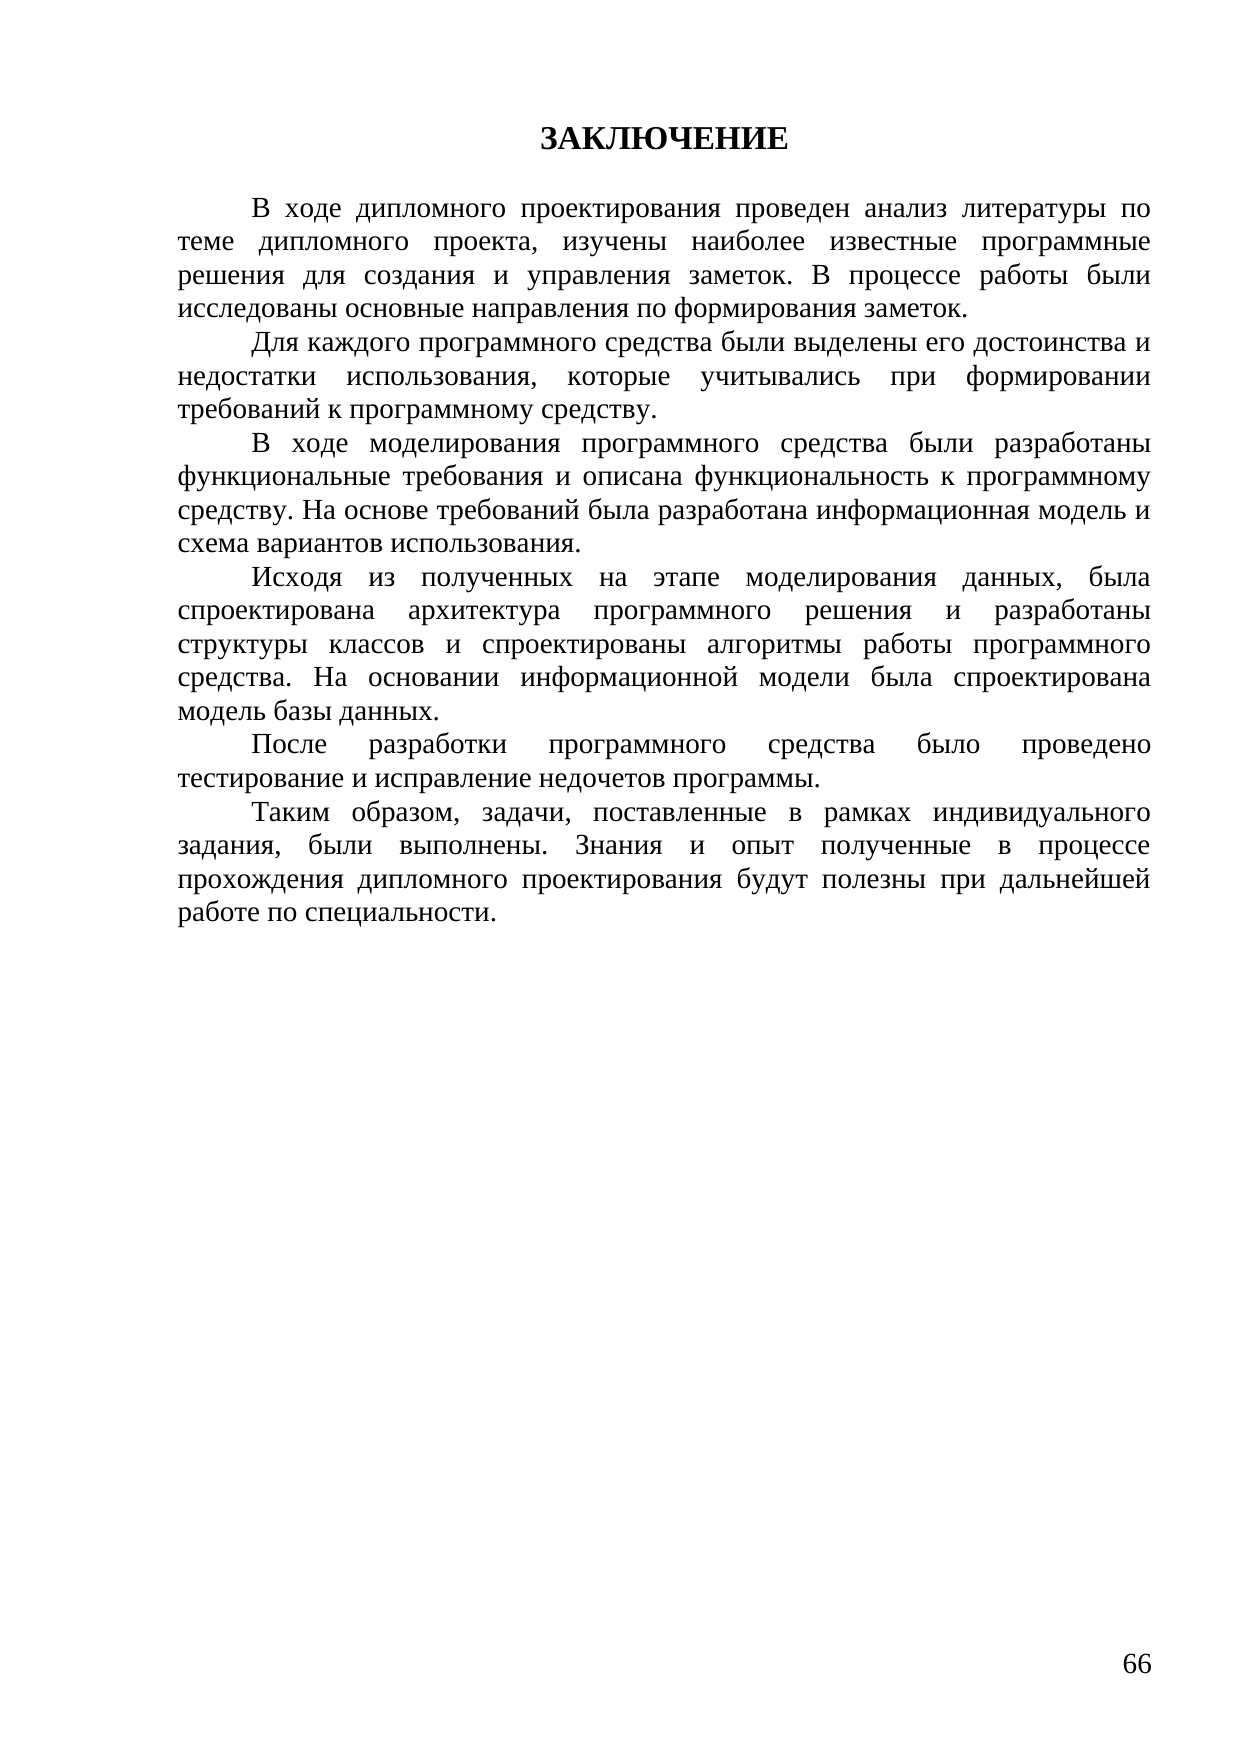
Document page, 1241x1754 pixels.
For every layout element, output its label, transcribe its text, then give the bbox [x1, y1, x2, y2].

text В ходе дипломного проектирования проведен анализ литературы по теме дипломного проекта, изучены наиболее известные программные решения для создания и управления заметок. В процессе работы были исследованы основные направления по формирования заметок. [177, 190, 1152, 324]
text Для каждого программного средства были выделены его достоинства и недостатки использования, которые учитывались при формировании требований к программному средству. [177, 324, 1152, 425]
text В ходе моделирования программного средства были разработаны функциональные требования и описана функциональность к программному средству. На основе требований была разработана информационная модель и схема вариантов использования. [177, 425, 1152, 559]
text Таким образом, задачи, поставленные в рамках индивидуального задания, были выполнены. Знания и опыт полученные в процессе прохождения дипломного проектирования будут полезны при дальнейшей работе по специальности. [177, 794, 1152, 928]
text Исходя из полученных на этапе моделирования данных, была спроектирована архитектура программного решения и разработаны структуры классов и спроектированы алгоритмы работы программного средства. На основании информационной модели была спроектирована модель базы данных. [177, 559, 1152, 727]
subtitle ЗАКЛЮЧЕНИЕ [177, 118, 1152, 156]
text После разработки программного средства было проведено тестирование и исправление недочетов программы. [177, 727, 1152, 794]
